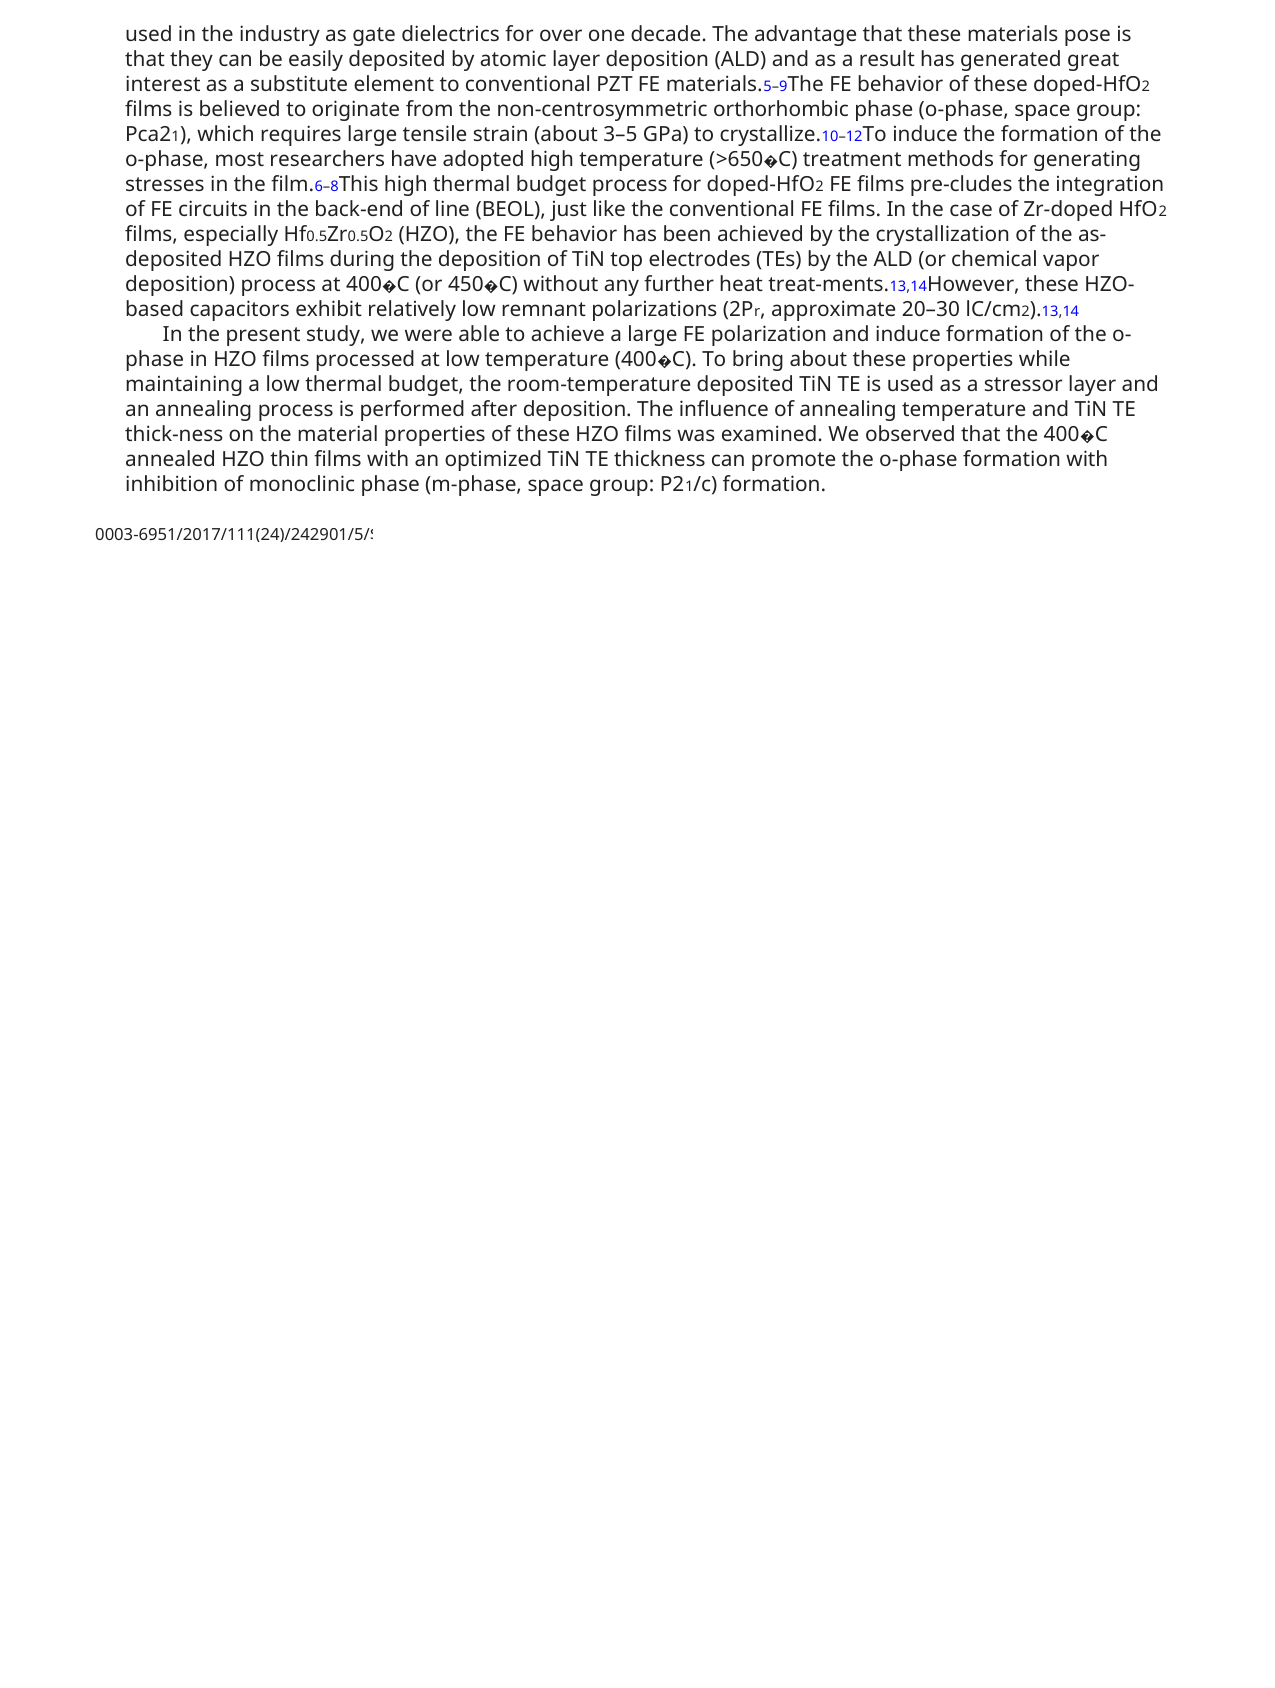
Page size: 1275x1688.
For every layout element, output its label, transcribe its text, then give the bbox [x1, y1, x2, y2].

table_header 0003-6951/2017/111(24)/242901/5/$30.00 [95, 527, 373, 542]
text used in the industry as gate dielectrics for over one decade. The advantage that these materials pose is that they can be easily deposited by atomic layer deposition (ALD) and as a result has generated great interest as a substitute element to conventional PZT FE materials.5–9The FE behavior of these doped-HfO2 films is believed to originate from the non-centrosymmetric orthorhombic phase (o-phase, space group: Pca21), which requires large tensile strain (about 3–5 GPa) to crystallize.10–12To induce the formation of the o-phase, most researchers have adopted high temperature (>650�C) treatment methods for generating stresses in the film.6–8This high thermal budget process for doped-HfO2 FE films pre-cludes the integration of FE circuits in the back-end of line (BEOL), just like the conventional FE films. In the case of Zr-doped HfO2 films, especially Hf0.5Zr0.5O2 (HZO), the FE behavior has been achieved by the crystallization of the as-deposited HZO films during the deposition of TiN top electrodes (TEs) by the ALD (or chemical vapor deposition) process at 400�C (or 450�C) without any further heat treat-ments.13,14However, these HZO-based capacitors exhibit relatively low remnant polarizations (2Pr, approximate 20–30 lC/cm2).13,14 In the present study, we were able to achieve a large FE polarization and induce formation of the o-phase in HZO films processed at low temperature (400�C). To bring about these properties while maintaining a low thermal budget, the room-temperature deposited TiN TE is used as a stressor layer and an annealing process is performed after deposition. The influence of annealing temperature and TiN TE thick-ness on the material properties of these HZO films was examined. We observed that the 400�C annealed HZO thin films with an optimized TiN TE thickness can promote the o-phase formation with inhibition of monoclinic phase (m-phase, space group: P21/c) formation. [125, 22, 1171, 497]
